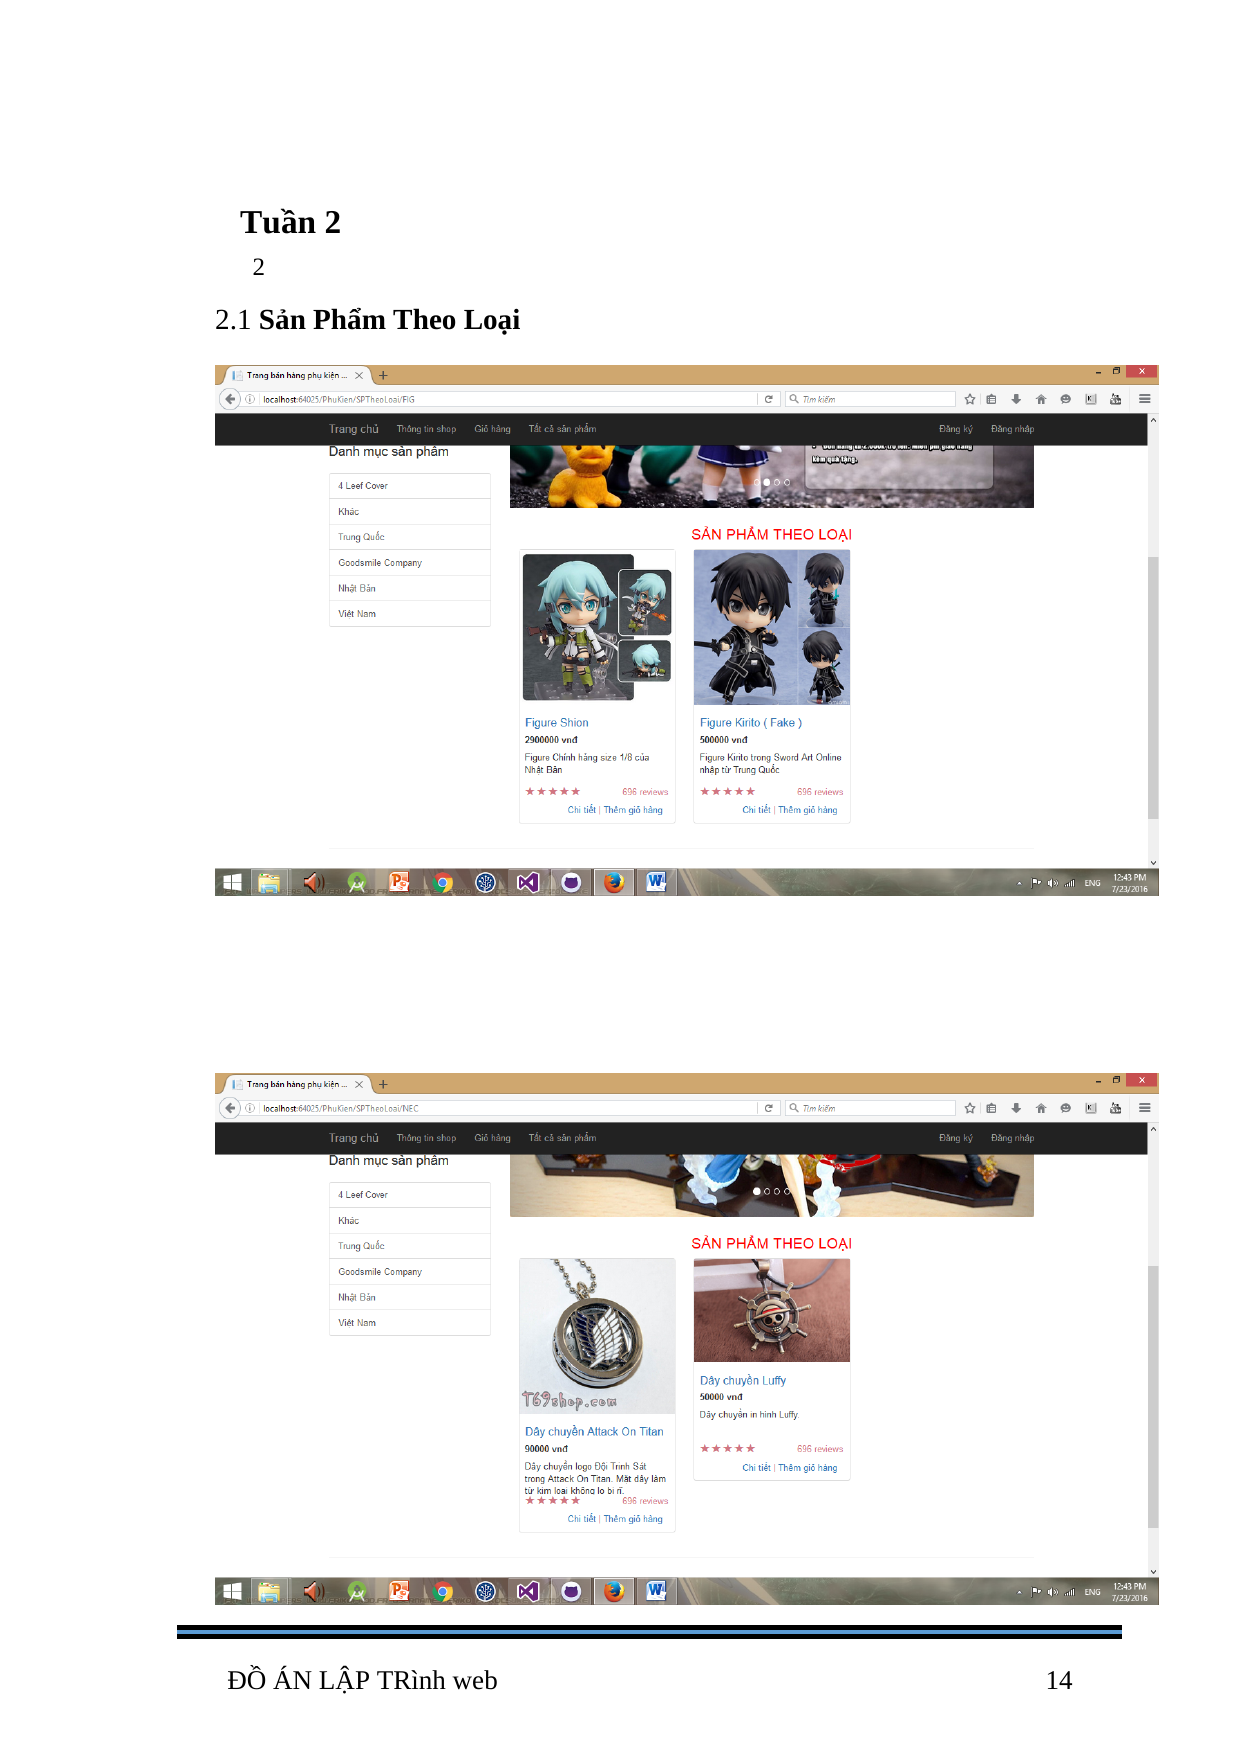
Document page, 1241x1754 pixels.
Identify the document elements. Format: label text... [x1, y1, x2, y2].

subtitle Tuần 2 [215, 202, 1084, 241]
picture [215, 1073, 1159, 1605]
picture [215, 365, 1159, 896]
subtitle Sản Phẩm Theo Loại [215, 302, 1084, 336]
